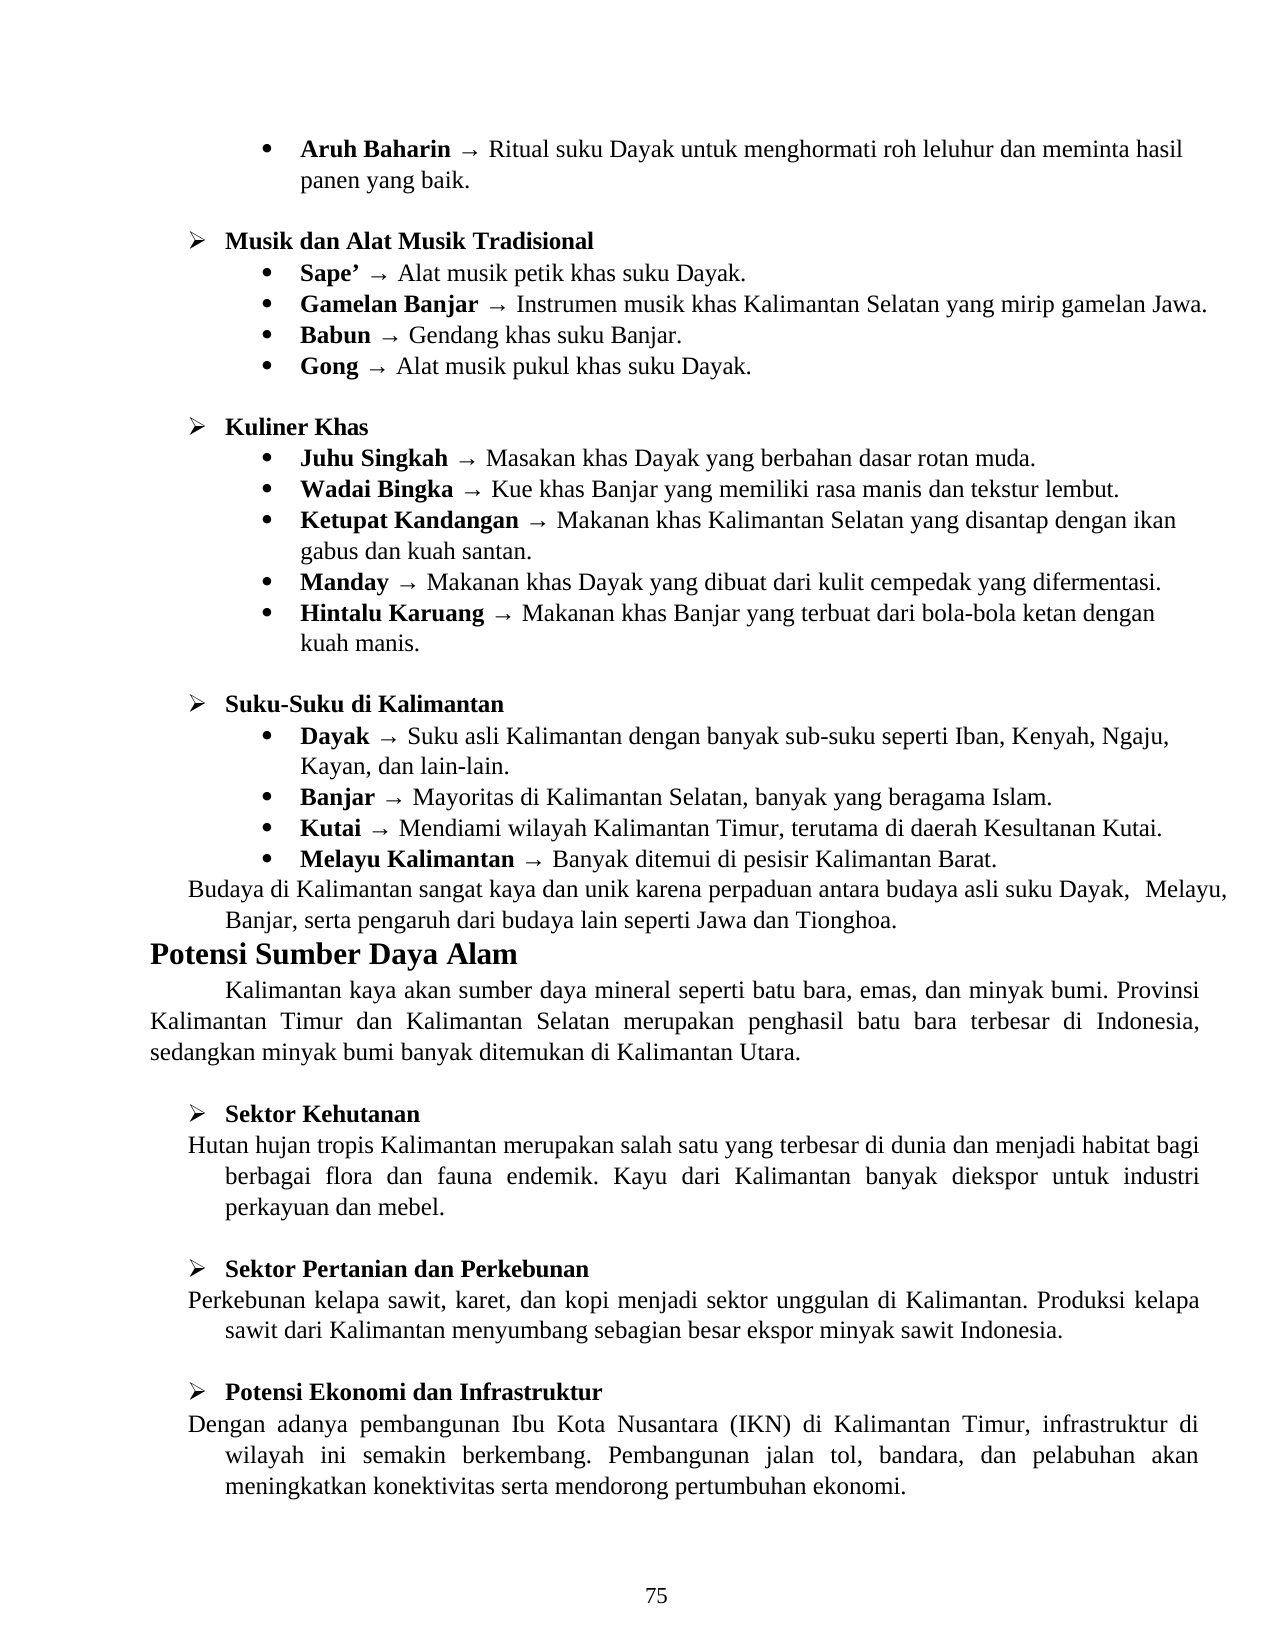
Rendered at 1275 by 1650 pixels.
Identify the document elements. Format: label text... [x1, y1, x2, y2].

text Kalimantan kaya akan sumber daya mineral seperti batu bara, emas, dan minyak bumi. Provinsi Kalimantan Timur dan Kalimantan Selatan merupakan penghasil batu bara terbesar di Indonesia, sedangkan minyak bumi banyak ditemukan di Kalimantan Utara. [150, 975, 1201, 1066]
list Juhu Singkah → Masakan khas Dayak yang berbahan dasar rotan muda. [263, 443, 1237, 472]
list Melayu Kalimantan → Banyak ditemui di pesisir Kalimantan Barat. [263, 844, 1237, 873]
list Aruh Baharin → Ritual suku Dayak untuk menghormati roh leluhur dan meminta hasil panen yang baik. [263, 134, 1199, 194]
subtitle Potensi Sumber Daya Alam [150, 936, 1237, 972]
text Hutan hujan tropis Kalimantan merupakan salah satu yang terbesar di dunia dan menjadi habitat bagi berbagai flora dan fauna endemik. Kayu dari Kalimantan banyak diekspor untuk industri perkayuan dan mebel. [188, 1130, 1201, 1221]
list Dayak → Suku asli Kalimantan dengan banyak sub-suku seperti Iban, Kenyah, Ngaju, Kayan, dan lain-lain. [263, 721, 1201, 780]
subtitle Potensi Ekonomi dan Infrastruktur [187, 1377, 1237, 1406]
text Dengan adanya pembangunan Ibu Kota Nusantara (IKN) di Kalimantan Timur, infrastruktur di wilayah ini semakin berkembang. Pembangunan jalan tol, bandara, dan pelabuhan akan meningkatkan konektivitas serta mendorong pertumbuhan ekonomi. [188, 1409, 1199, 1499]
subtitle Kuliner Khas [187, 412, 1237, 441]
list Wadai Bingka → Kue khas Banjar yang memiliki rasa manis dan tekstur lembut. [263, 474, 1237, 503]
text Budaya di Kalimantan sangat kaya dan unik karena perpaduan antara budaya asli suku Dayak, Melayu, Banjar, serta pengaruh dari budaya lain seperti Jawa dan Tionghoa. [188, 874, 1237, 934]
list Kutai → Mendiami wilayah Kalimantan Timur, terutama di daerah Kesultanan Kutai. [263, 813, 1237, 842]
subtitle Sektor Pertanian dan Perkebunan [187, 1254, 1237, 1283]
list Manday → Makanan khas Dayak yang dibuat dari kulit cempedak yang difermentasi. [263, 567, 1237, 595]
subtitle Musik dan Alat Musik Tradisional [187, 226, 1237, 255]
list Sape’ → Alat musik petik khas suku Dayak. [263, 258, 1237, 286]
subtitle Sektor Kehutanan [187, 1099, 1237, 1128]
subtitle Suku-Suku di Kalimantan [187, 689, 1237, 718]
text Perkebunan kelapa sawit, karet, dan kopi menjadi sektor unggulan di Kalimantan. Produksi kelapa sawit dari Kalimantan menyumbang sebagian besar ekspor minyak sawit Indonesia. [188, 1285, 1200, 1344]
list Hintalu Karuang → Makanan khas Banjar yang terbuat dari bola-bola ketan dengan kuah manis. [263, 598, 1201, 657]
list Ketupat Kandangan → Makanan khas Kalimantan Selatan yang disantap dengan ikan gabus dan kuah santan. [263, 506, 1201, 565]
list Gamelan Banjar → Instrumen musik khas Kalimantan Selatan yang mirip gamelan Jawa. [263, 289, 1237, 317]
list Gong → Alat musik pukul khas suku Dayak. [263, 351, 1237, 379]
list Babun → Gendang khas suku Banjar. [263, 320, 1237, 348]
list Banjar → Mayoritas di Kalimantan Selatan, banyak yang beragama Islam. [263, 782, 1237, 811]
